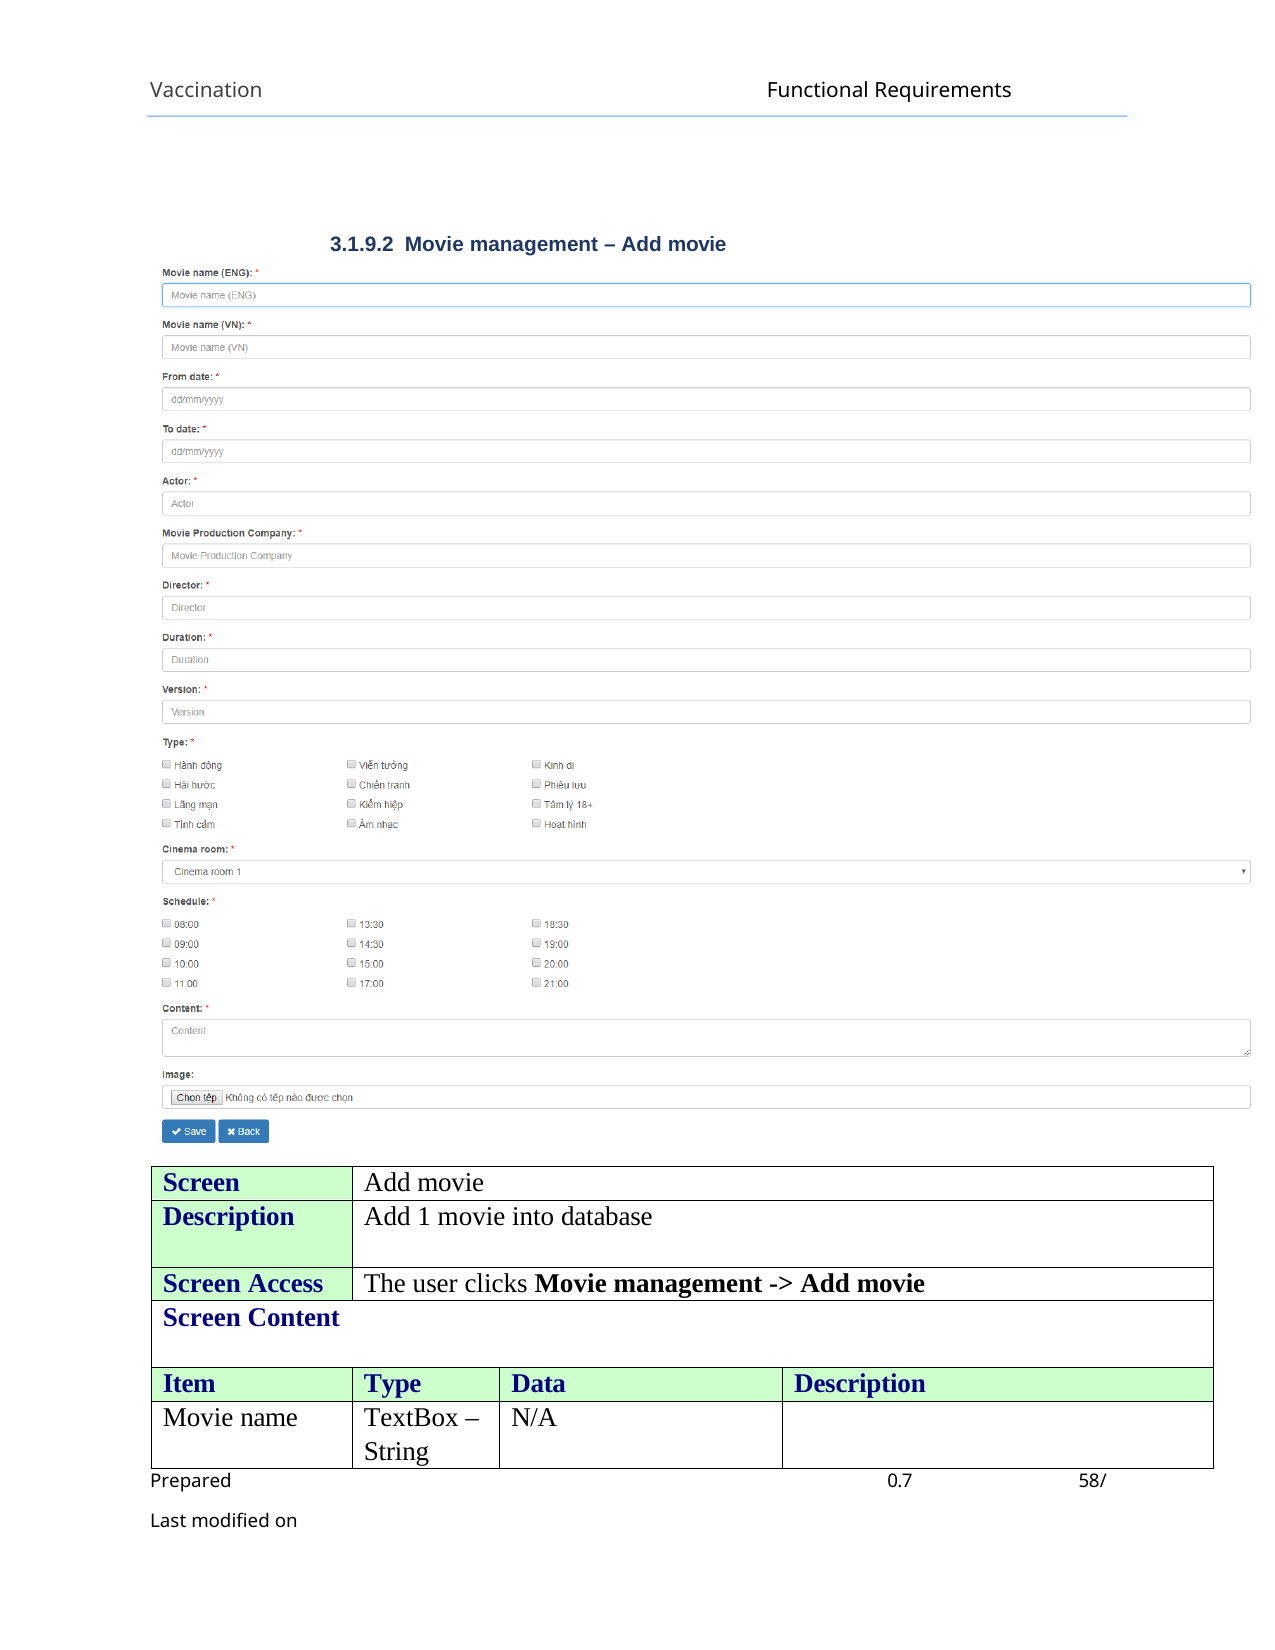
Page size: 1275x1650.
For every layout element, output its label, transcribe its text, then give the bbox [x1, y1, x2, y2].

table_cell Description [783, 1368, 1213, 1401]
table_cell Type [353, 1368, 499, 1401]
table_header Add movie [353, 1167, 1213, 1199]
table_cell Description [152, 1201, 352, 1267]
table_cell Screen Content [152, 1301, 1213, 1367]
subtitle Movie management – Add movie [330, 232, 1275, 256]
table_cell Item [152, 1368, 352, 1401]
table_cell TextBox – String [353, 1402, 499, 1468]
table_cell Add 1 movie into database [353, 1201, 1213, 1267]
table_cell N/A [500, 1402, 782, 1468]
table_cell Screen Access [152, 1268, 352, 1300]
picture [159, 268, 1254, 1143]
table_cell Data [500, 1368, 782, 1401]
table_cell [783, 1402, 1213, 1468]
table_cell Movie name [152, 1402, 352, 1468]
table_cell The user clicks Movie management -> Add movie [353, 1268, 1213, 1300]
table_header Screen [152, 1167, 352, 1199]
